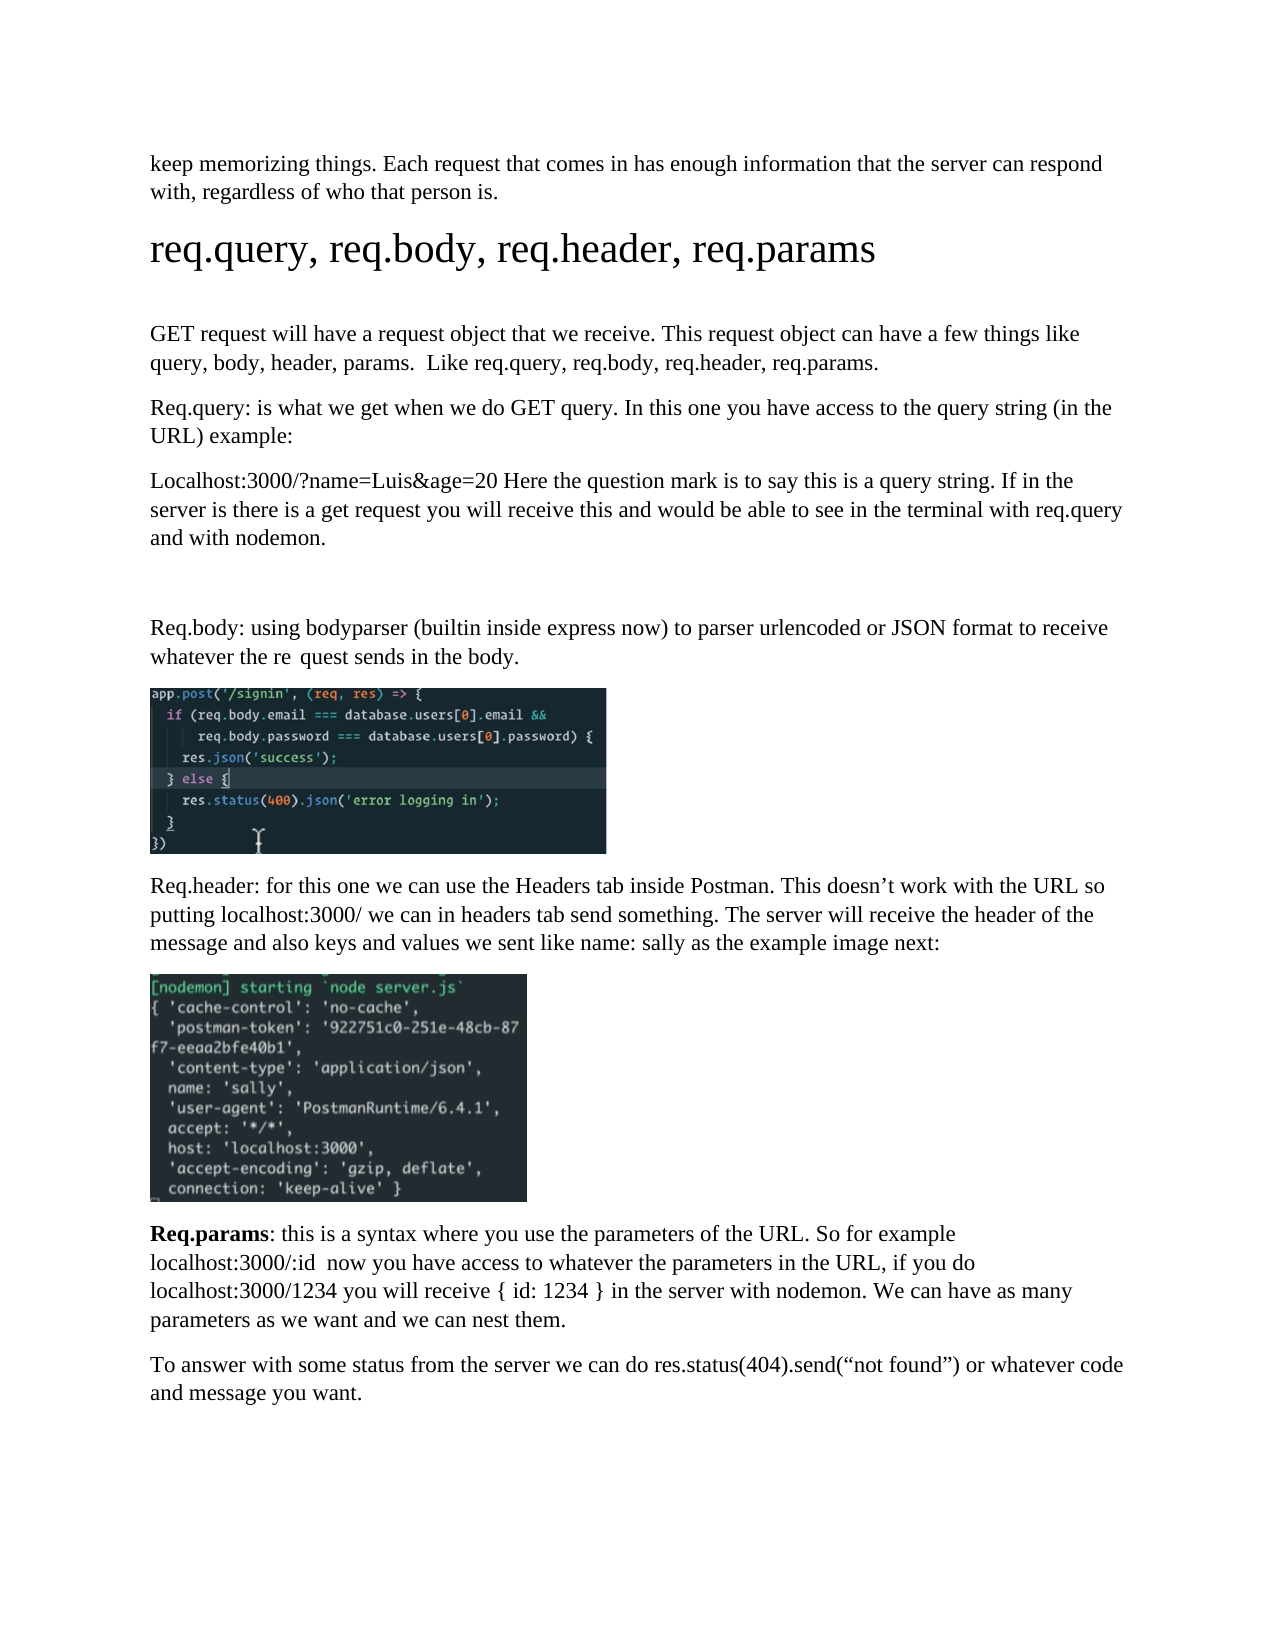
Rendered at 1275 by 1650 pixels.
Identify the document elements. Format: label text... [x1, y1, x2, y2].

subtitle req.query, req.body, req.header, req.params [150, 223, 1125, 271]
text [150, 150, 1125, 205]
text GET request will have a request object that we receive. This request object can have a few things like query, body, header, params. Like req.query, req.body, req.header, req.params. [150, 320, 1125, 375]
text Req.query: is what we get when we do GET query. In this one you have access to the query string (in the URL) example: [150, 394, 1125, 449]
text Req.header: for this one we can use the Headers tab inside Postman. This doesn’t work with the URL so putting localhost:3000/ we can in headers tab send something. The server will receive the header of the message and also keys and values we sent like name: sally as the example image next: [150, 872, 1125, 955]
text Localhost:3000/?name=Luis&age=20 Here the question mark is to say this is a query string. If in the server is there is a get request you will receive this and would be able to see in the terminal with req.query and with nodemon. [150, 467, 1125, 551]
text Req.params: this is a syntax where you use the parameters of the URL. So for example localhost:3000/:id now you have access to whatever the parameters in the URL, if you do localhost:3000/1234 you will receive { id: 1234 } in the server with nodemon. We can have as many parameters as we want and we can nest them. [150, 1221, 1125, 1332]
picture [150, 688, 607, 854]
text Req.body: using bodyparser (builtin inside express now) to parser urlencoded or JSON format to receive whatever the re quest sends in the body. [150, 614, 1125, 669]
picture [150, 974, 527, 1202]
text To answer with some status from the server we can do res.status(404).send(“not found”) or whatever code and message you want. [150, 1351, 1125, 1406]
